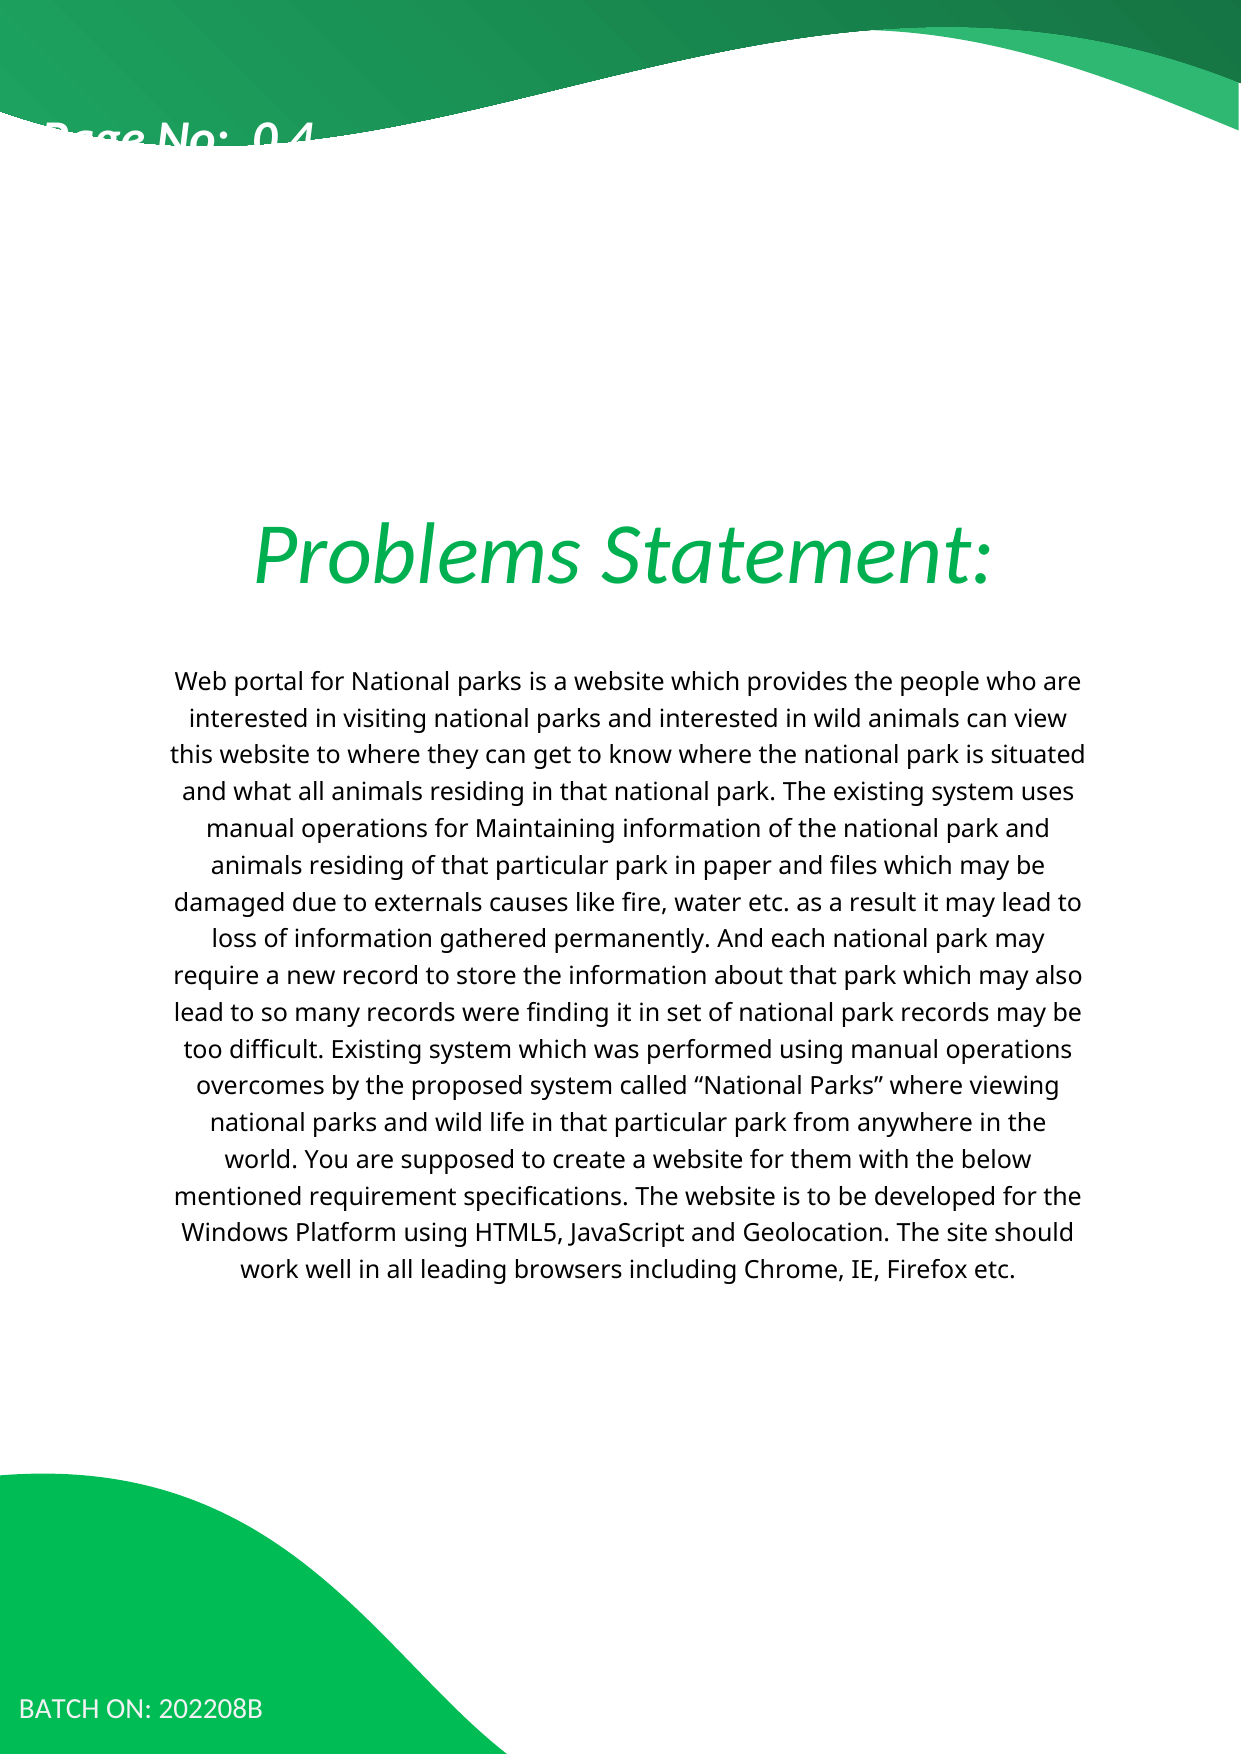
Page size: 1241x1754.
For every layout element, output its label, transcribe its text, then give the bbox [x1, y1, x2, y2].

text Web portal for National parks is a website which provides the people who are interested in visiting national parks and interested in wild animals can view this website to where they can get to know where the national park is situated and what all animals residing in that national park. The existing system uses manual operations for Maintaining information of the national park and animals residing of that particular park in paper and files which may be damaged due to externals causes like fire, water etc. as a result it may lead to loss of information gathered permanently. And each national park may require a new record to store the information about that park which may also lead to so many records were finding it in set of national park records may be too difficult. Existing system which was performed using manual operations overcomes by the proposed system called “National Parks” where viewing national parks and wild life in that particular park from anywhere in the world. You are supposed to create a website for them with the below mentioned requirement specifications. The website is to be developed for the Windows Platform using HTML5, JavaScript and Geolocation. The site should work well in all leading browsers including Chrome, IE, Firefox etc. [169, 663, 1087, 1286]
subtitle Problems Statement: [169, 499, 1087, 605]
